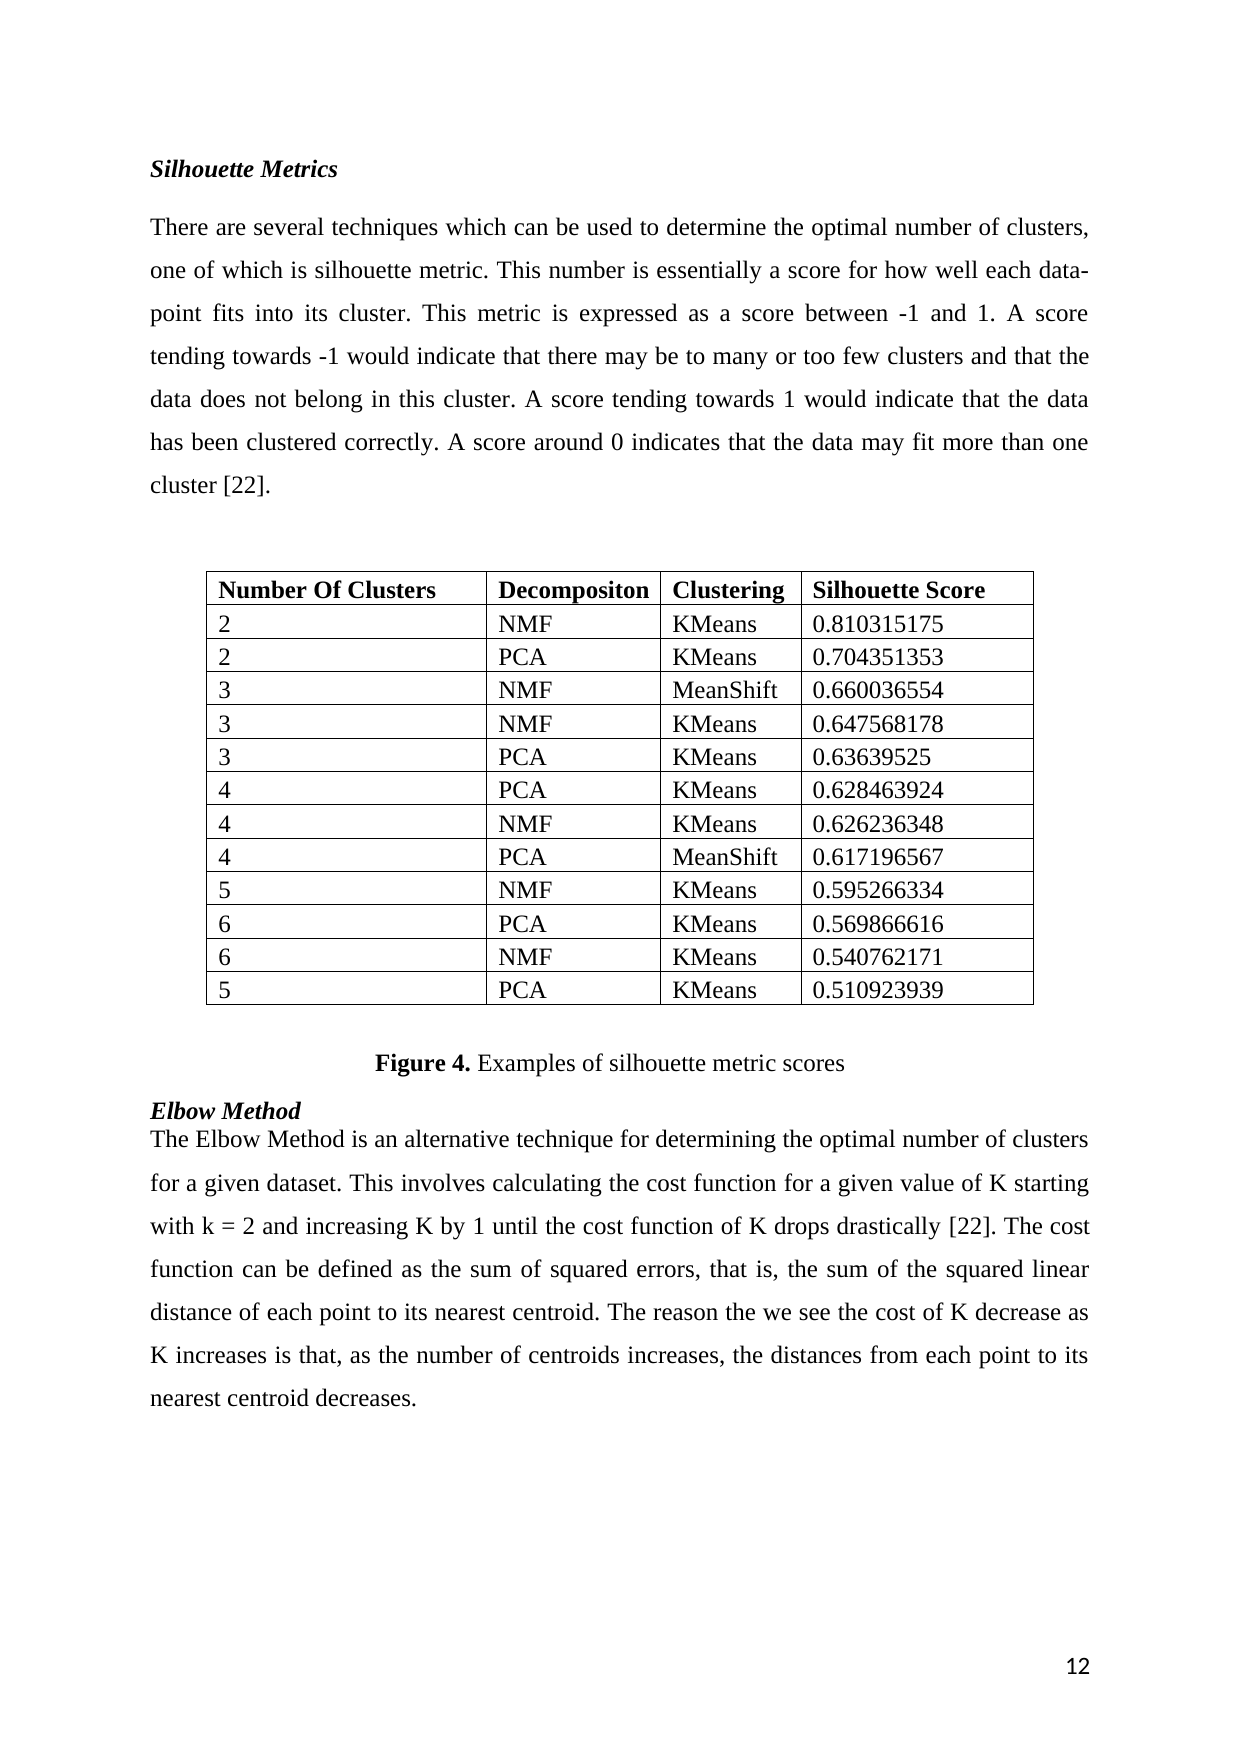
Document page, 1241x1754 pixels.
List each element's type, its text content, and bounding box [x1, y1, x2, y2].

table_cell PCA [487, 972, 660, 1004]
table_cell 3 [207, 739, 486, 771]
table_cell KMeans [661, 705, 801, 738]
table_cell PCA [487, 639, 660, 671]
table_cell 0.810315175 [802, 605, 1033, 638]
table_cell PCA [487, 739, 660, 771]
table_header Clustering [661, 572, 801, 604]
table_cell 6 [207, 939, 486, 971]
table_cell 3 [207, 672, 486, 704]
table_header Number Of Clusters [207, 572, 486, 604]
table_cell KMeans [661, 905, 801, 938]
table_cell 4 [207, 839, 486, 871]
table_cell KMeans [661, 739, 801, 771]
table_cell 0.569866616 [802, 905, 1033, 938]
text Figure 4. Examples of silhouette metric scores [375, 1048, 1090, 1077]
table_cell NMF [487, 805, 660, 838]
table_cell NMF [487, 705, 660, 738]
table_cell NMF [487, 605, 660, 638]
table_cell 5 [207, 872, 486, 904]
table_cell 0.617196567 [802, 839, 1033, 871]
table_cell 2 [207, 605, 486, 638]
table_cell MeanShift [661, 672, 801, 704]
table_cell 0.63639525 [802, 739, 1033, 771]
table_cell NMF [487, 872, 660, 904]
table_cell MeanShift [661, 839, 801, 871]
table_cell PCA [487, 839, 660, 871]
table_cell NMF [487, 939, 660, 971]
table_cell KMeans [661, 639, 801, 671]
subtitle Silhouette Metrics [150, 154, 1090, 183]
table_cell KMeans [661, 972, 801, 1004]
table_cell KMeans [661, 872, 801, 904]
table_cell PCA [487, 905, 660, 938]
table_cell NMF [487, 672, 660, 704]
table_cell 6 [207, 905, 486, 938]
table_cell PCA [487, 772, 660, 804]
table_cell KMeans [661, 772, 801, 804]
table_cell 0.540762171 [802, 939, 1033, 971]
table_header Silhouette Score [802, 572, 1033, 604]
table_cell 3 [207, 705, 486, 738]
table_cell KMeans [661, 805, 801, 838]
table_cell 0.628463924 [802, 772, 1033, 804]
table_cell 4 [207, 805, 486, 838]
table_cell 0.626236348 [802, 805, 1033, 838]
table_header Decompositon [487, 572, 660, 604]
table_cell 0.647568178 [802, 705, 1033, 738]
text The Elbow Method is an alternative technique for determining the optimal number of clusters for a given dataset. This involves calculating the cost function for a given value of K starting with k = 2 and increasing K by 1 until the cost function of K drops drastically [22]. The cost function can be defined as the sum of squared errors, that is, the sum of the squared linear distance of each point to its nearest centroid. The reason the we see the cost of K decrease as K increases is that, as the number of centroids increases, the distances from each point to its nearest centroid decreases. [150, 1124, 1090, 1412]
subtitle Elbow Method [150, 1096, 1090, 1124]
table_cell KMeans [661, 939, 801, 971]
text There are several techniques which can be used to determine the optimal number of clusters, one of which is silhouette metric. This number is essentially a score for how well each data-point fits into its cluster. This metric is expressed as a score between -1 and 1. A score tending towards -1 would indicate that there may be to many or too few clusters and that the data does not belong in this cluster. A score tending towards 1 would indicate that the data has been clustered correctly. A score around 0 indicates that the data may fit more than one cluster [22]. [150, 212, 1090, 499]
table_cell KMeans [661, 605, 801, 638]
table_cell 5 [207, 972, 486, 1004]
table_cell 0.595266334 [802, 872, 1033, 904]
table_cell 0.704351353 [802, 639, 1033, 671]
table_cell 0.510923939 [802, 972, 1033, 1004]
table_cell 0.660036554 [802, 672, 1033, 704]
table_cell 2 [207, 639, 486, 671]
table_cell 4 [207, 772, 486, 804]
